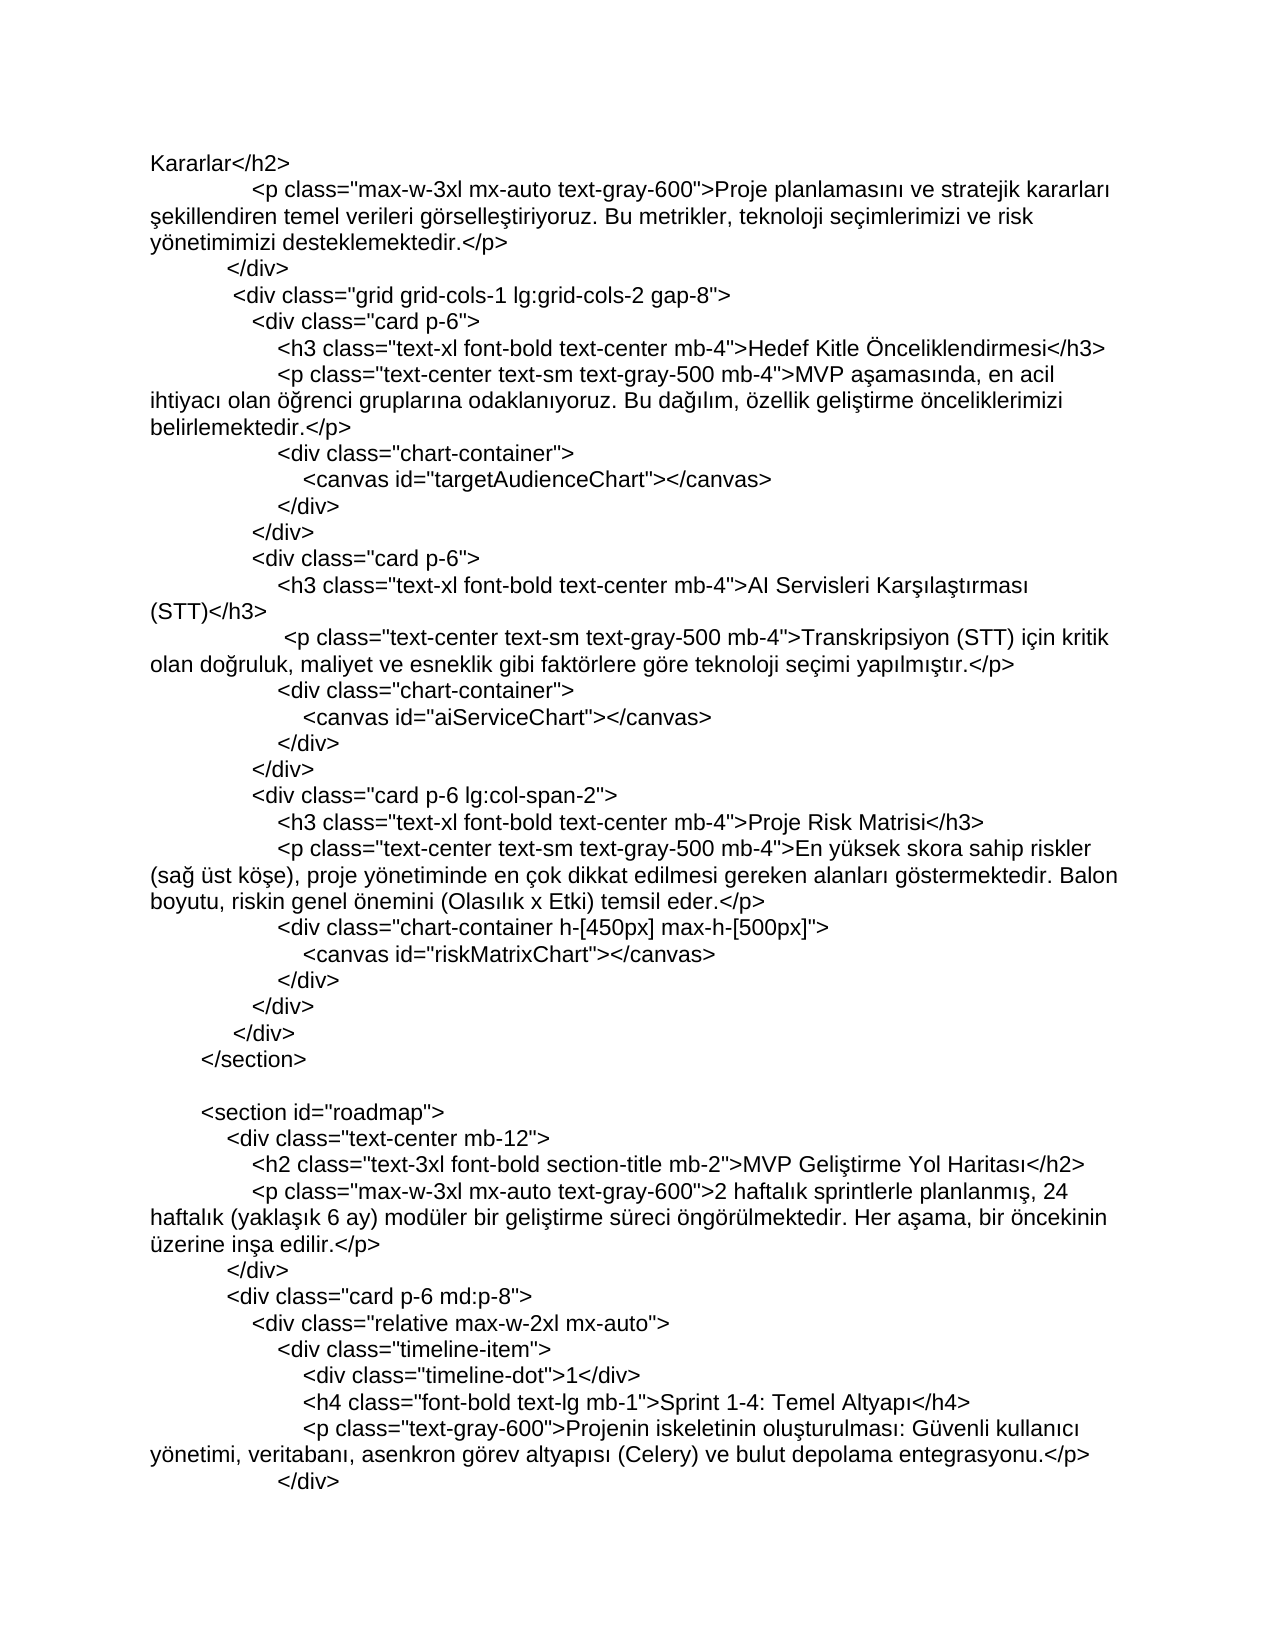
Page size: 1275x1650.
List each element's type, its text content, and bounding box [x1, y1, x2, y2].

text <p class="max-w-3xl mx-auto text-gray-600">2 haftalık sprintlerle planlanmış, 24 haftalık (yaklaşık 6 ay) modüler bir geliştirme süreci öngörülmektedir. Her aşama, bir öncekinin üzerine inşa edilir.</p> [150, 1178, 1125, 1257]
text <div class="card p-6 lg:col-span-2"> [150, 782, 1125, 809]
text <h4 class="font-bold text-lg mb-1">Sprint 1-4: Temel Altyapı</h4> [150, 1389, 1125, 1415]
text </section> [150, 1046, 1125, 1072]
text </div> [150, 1468, 1125, 1494]
text </div> [150, 967, 1125, 993]
text <div class="timeline-dot">1</div> [150, 1362, 1125, 1389]
text <canvas id="targetAudienceChart"></canvas> [150, 466, 1125, 493]
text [150, 150, 1125, 176]
text </div> [150, 1020, 1125, 1046]
text <canvas id="aiServiceChart"></canvas> [150, 703, 1125, 730]
text </div> [150, 519, 1125, 545]
text <div class="text-center mb-12"> [150, 1125, 1125, 1151]
text <div class="chart-container h-[450px] max-h-[500px]"> [150, 914, 1125, 941]
text <section id="roadmap"> [150, 1099, 1125, 1125]
text <p class="max-w-3xl mx-auto text-gray-600">Proje planlamasını ve stratejik kararları şekillendiren temel verileri görselleştiriyoruz. Bu metrikler, teknoloji seçimlerimizi ve risk yönetimimizi desteklemektedir.</p> [150, 176, 1125, 255]
text <h3 class="text-xl font-bold text-center mb-4">Hedef Kitle Önceliklendirmesi</h3> [150, 334, 1125, 361]
text </div> [150, 493, 1125, 519]
text <h3 class="text-xl font-bold text-center mb-4">AI Servisleri Karşılaştırması (STT)</h3> [150, 572, 1125, 624]
text <p class="text-center text-sm text-gray-500 mb-4">MVP aşamasında, en acil ihtiyacı olan öğrenci gruplarına odaklanıyoruz. Bu dağılım, özellik geliştirme önceliklerimizi belirlemektedir.</p> [150, 361, 1125, 440]
text </div> [150, 993, 1125, 1020]
text <h2 class="text-3xl font-bold section-title mb-2">MVP Geliştirme Yol Haritası</h2> [150, 1151, 1125, 1178]
text <div class="chart-container"> [150, 677, 1125, 703]
text <div class="relative max-w-2xl mx-auto"> [150, 1309, 1125, 1336]
text <p class="text-center text-sm text-gray-500 mb-4">En yüksek skora sahip riskler (sağ üst köşe), proje yönetiminde en çok dikkat edilmesi gereken alanları göstermektedir. Balon boyutu, riskin genel önemini (Olasılık x Etki) temsil eder.</p> [150, 835, 1125, 914]
text </div> [150, 1257, 1125, 1283]
text </div> [150, 255, 1125, 282]
text </div> [150, 730, 1125, 756]
text <div class="card p-6"> [150, 545, 1125, 572]
text <h3 class="text-xl font-bold text-center mb-4">Proje Risk Matrisi</h3> [150, 809, 1125, 835]
text <div class="card p-6"> [150, 308, 1125, 334]
text <div class="grid grid-cols-1 lg:grid-cols-2 gap-8"> [150, 282, 1125, 308]
text <div class="card p-6 md:p-8"> [150, 1283, 1125, 1309]
text <p class="text-gray-600">Projenin iskeletinin oluşturulması: Güvenli kullanıcı yönetimi, veritabanı, asenkron görev altyapısı (Celery) ve bulut depolama entegrasyonu.</p> [150, 1415, 1125, 1468]
text </div> [150, 756, 1125, 782]
text <canvas id="riskMatrixChart"></canvas> [150, 941, 1125, 967]
text <div class="timeline-item"> [150, 1336, 1125, 1362]
text <p class="text-center text-sm text-gray-500 mb-4">Transkripsiyon (STT) için kritik olan doğruluk, maliyet ve esneklik gibi faktörlere göre teknoloji seçimi yapılmıştır.</p> [150, 624, 1125, 677]
text <div class="chart-container"> [150, 440, 1125, 466]
